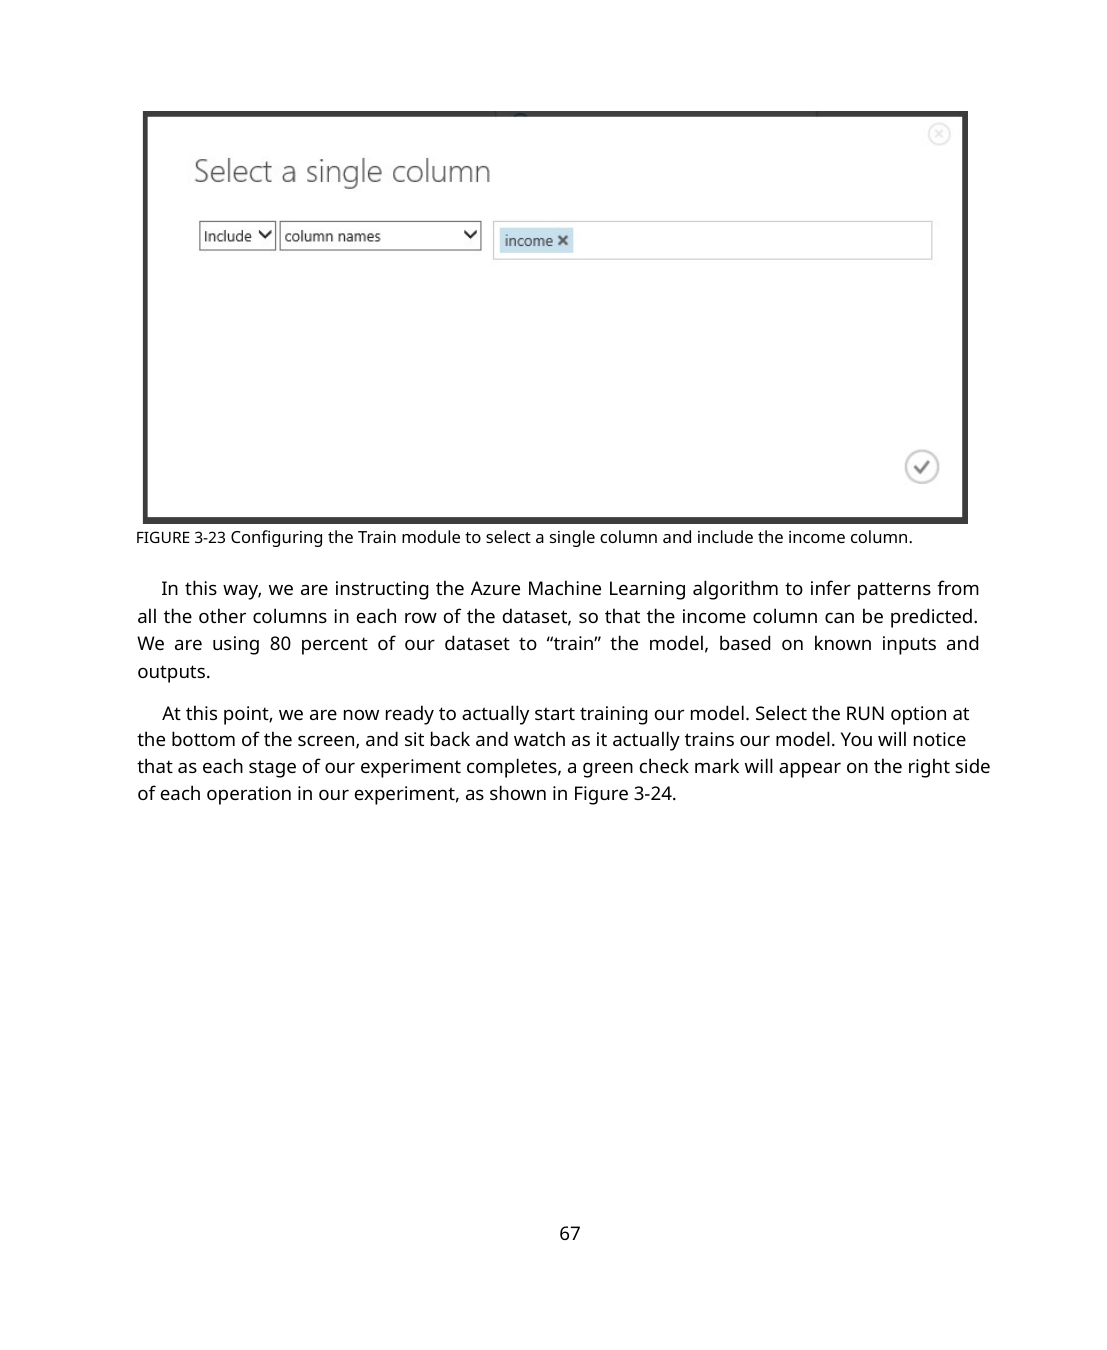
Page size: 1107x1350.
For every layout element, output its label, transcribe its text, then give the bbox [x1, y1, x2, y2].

text FIGURE 3-23 Configuring the Train module to select a single column and include the income column. [136, 526, 994, 548]
text In this way, we are instructing the Azure Machine Learning algorithm to infer patterns from all the other columns in each row of the dataset, so that the income column can be predicted. We are using 80 percent of our dataset to “train” the model, based on known inputs and outputs. [137, 575, 981, 683]
picture [142, 111, 968, 524]
text At this point, we are now ready to actually start training our model. Select the RUN option at the bottom of the screen, and sit back and watch as it actually trains our model. You will notice that as each stage of our experiment completes, a green check mark will appear on the right side of each operation in our experiment, as shown in Figure 3-24. [137, 700, 997, 806]
